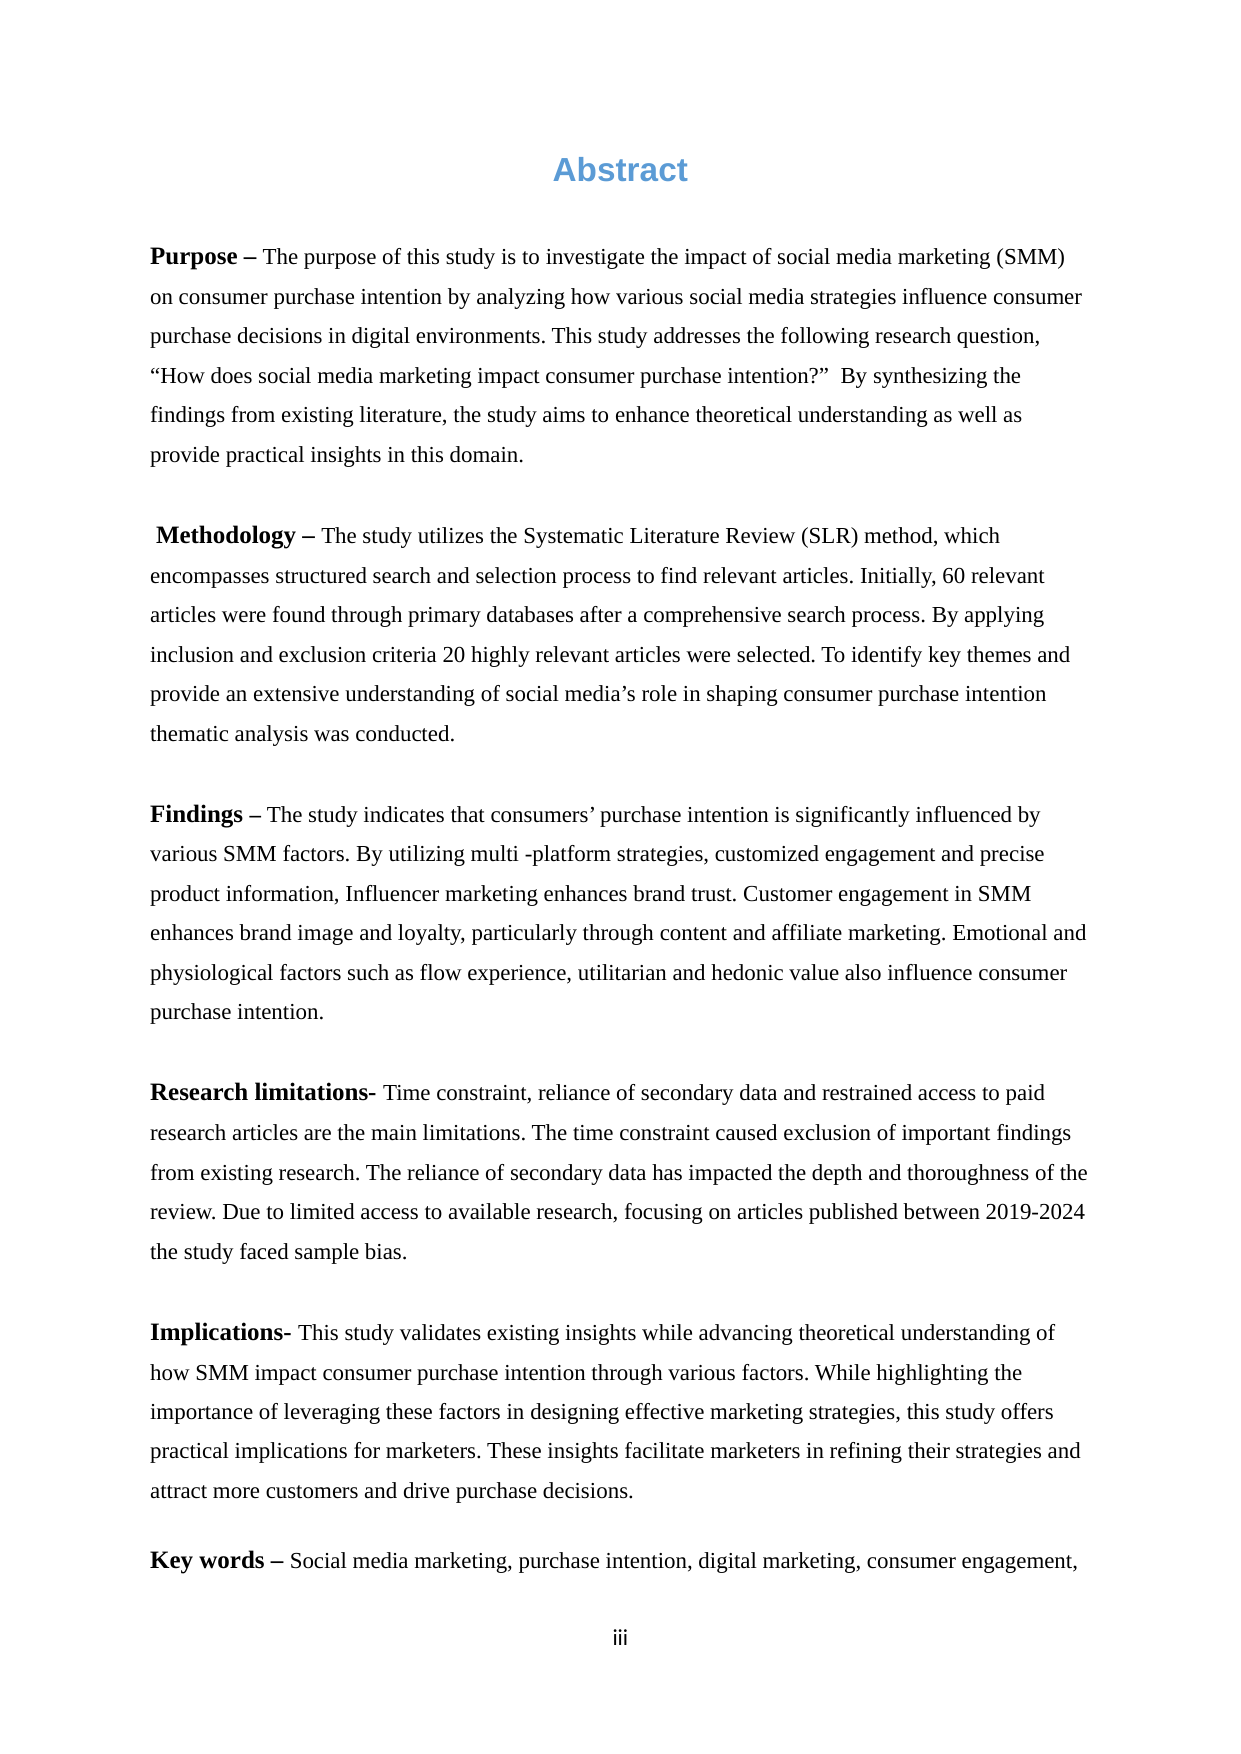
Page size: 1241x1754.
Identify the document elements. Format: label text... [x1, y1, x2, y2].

text Implications- This study validates existing insights while advancing theoretical understanding of how SMM impact consumer purchase intention through various factors. While highlighting the importance of leveraging these factors in designing effective marketing strategies, this study offers practical implications for marketers. These insights facilitate marketers in refining their strategies and attract more customers and drive purchase decisions. [150, 1317, 1090, 1503]
text Methodology – The study utilizes the Systematic Literature Review (SLR) method, which encompasses structured search and selection process to find relevant articles. Initially, 60 relevant articles were found through primary databases after a comprehensive search process. By applying inclusion and exclusion criteria 20 highly relevant articles were selected. To identify key themes and provide an extensive understanding of social media’s role in shaping consumer purchase intention thematic analysis was conducted. [150, 520, 1090, 746]
text Research limitations- Time constraint, reliance of secondary data and restrained access to paid research articles are the main limitations. The time constraint caused exclusion of important findings from existing research. The reliance of secondary data has impacted the depth and thoroughness of the review. Due to limited access to available research, focusing on articles published between 2019-2024 the study faced sample bias. [150, 1077, 1090, 1264]
subtitle Abstract [150, 150, 1090, 188]
text Findings – The study indicates that consumers’ purchase intention is significantly influenced by various SMM factors. By utilizing multi -platform strategies, customized engagement and precise product information, Influencer marketing enhances brand trust. Customer engagement in SMM enhances brand image and loyalty, particularly through content and affiliate marketing. Emotional and physiological factors such as flow experience, utilitarian and hedonic value also influence consumer purchase intention. [150, 799, 1090, 1025]
text Purpose – The purpose of this study is to investigate the impact of social media marketing (SMM) on consumer purchase intention by analyzing how various social media strategies influence consumer purchase decisions in digital environments. This study addresses the following research question, “How does social media marketing impact consumer purchase intention?” By synthesizing the findings from existing literature, the study aims to enhance theoretical understanding as well as provide practical insights in this domain. [150, 241, 1090, 467]
text Key words – Social media marketing, purchase intention, digital marketing, consumer engagement, [150, 1545, 1090, 1574]
